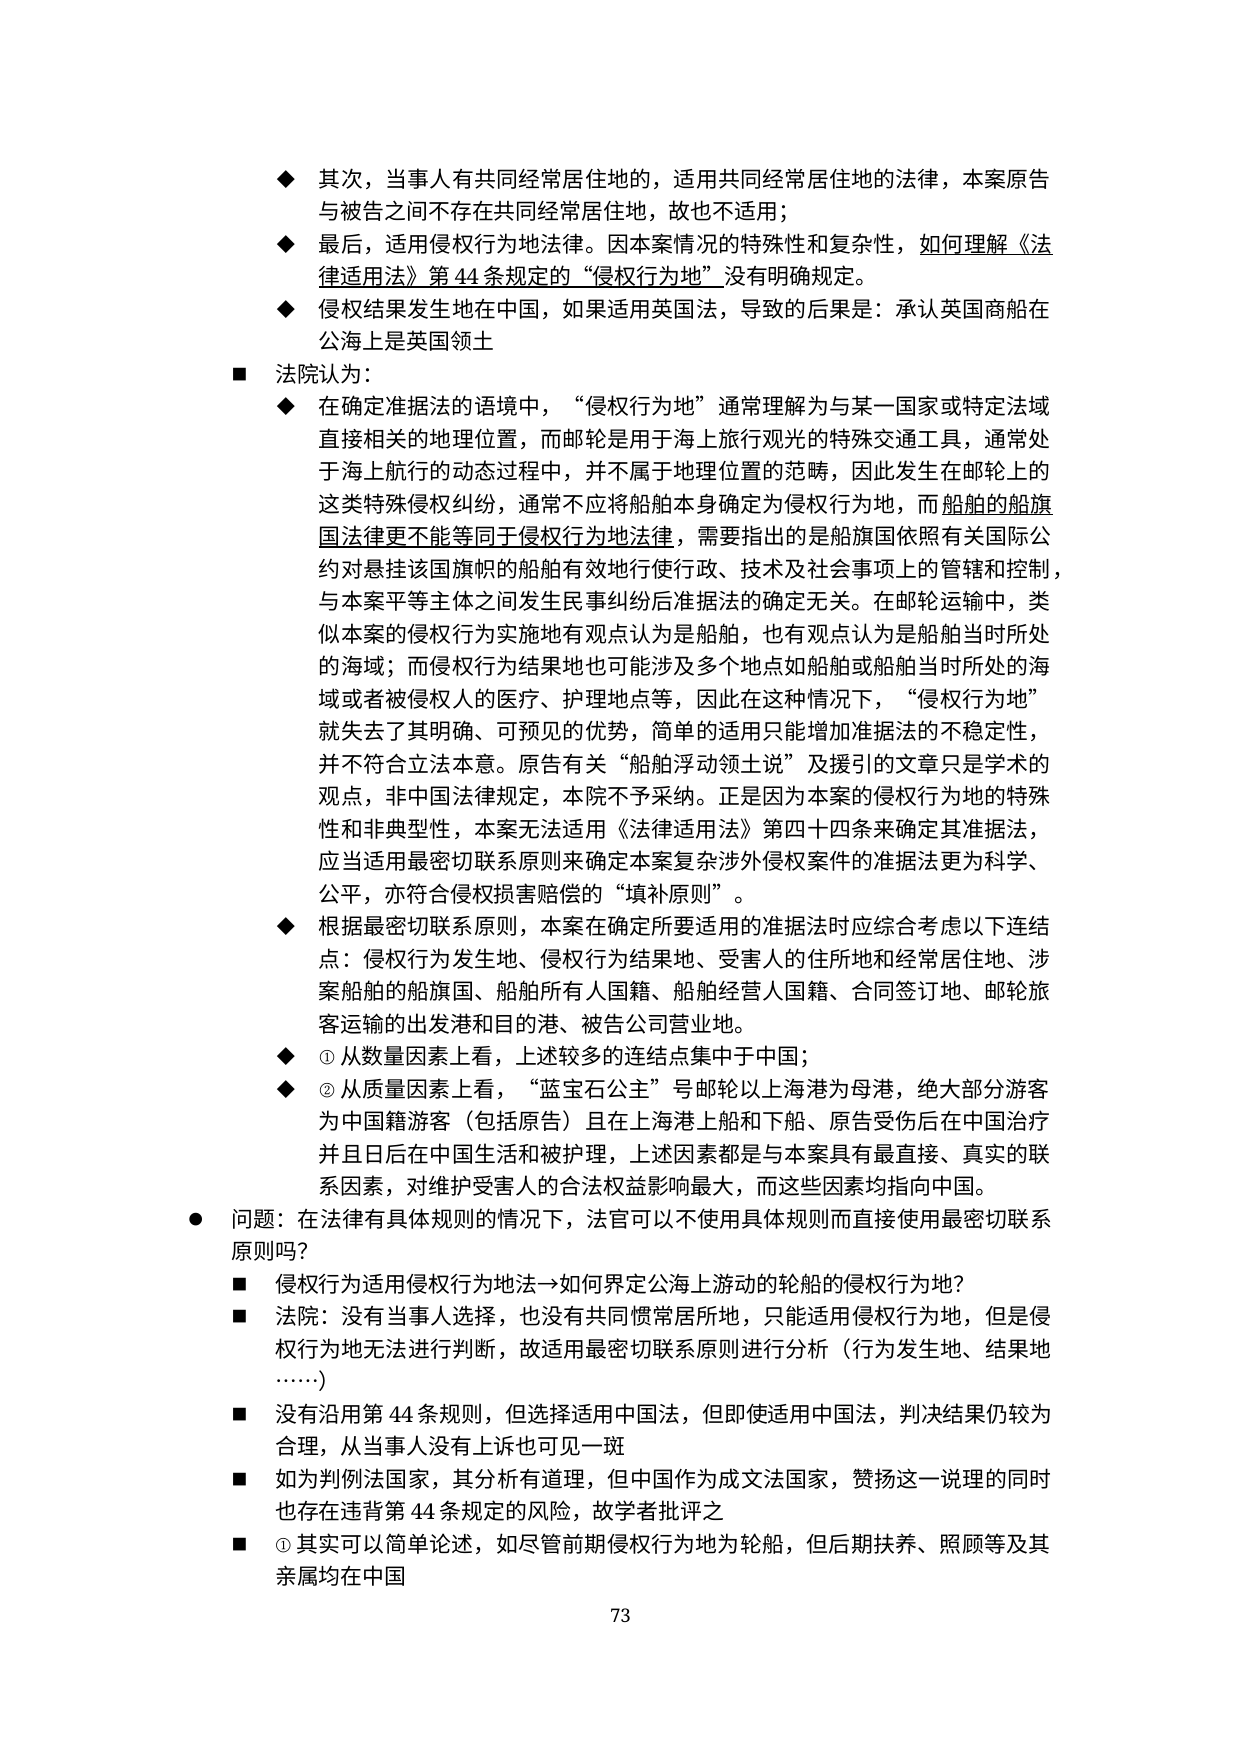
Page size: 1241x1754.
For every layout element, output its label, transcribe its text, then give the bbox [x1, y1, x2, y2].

list 其次，当事人有共同经常居住地的，适用共同经常居住地的法律，本案原告与被告之间不存在共同经常居住地，故也不适用； [275, 161, 1053, 226]
list 问题：在法律有具体规则的情况下，法官可以不使用具体规则而直接使用最密切联系原则吗？ [187, 1201, 1053, 1266]
list ①从数量因素上看，上述较多的连结点集中于中国； [275, 1039, 1053, 1071]
list 在确定准据法的语境中，“侵权行为地”通常理解为与某一国家或特定法域直接相关的地理位置，而邮轮是用于海上旅行观光的特殊交通工具，通常处于海上航行的动态过程中，并不属于地理位置的范畴，因此发生在邮轮上的这类特殊侵权纠纷，通常不应将船舶本身确定为侵权行为地，而船舶的船旗国法律更不能等同于侵权行为地法律，需要指出的是船旗国依照有关国际公约对悬挂该国旗帜的船舶有效地行使行政、技术及社会事项上的管辖和控制，与本案平等主体之间发生民事纠纷后准据法的确定无关。在邮轮运输中，类似本案的侵权行为实施地有观点认为是船舶，也有观点认为是船舶当时所处的海域；而侵权行为结果地也可能涉及多个地点如船舶或船舶当时所处的海域或者被侵权人的医疗、护理地点等，因此在这种情况下，“侵权行为地”就失去了其明确、可预见的优势，简单的适用只能增加准据法的不稳定性，并不符合立法本意。原告有关“船舶浮动领土说”及援引的文章只是学术的观点，非中国法律规定，本院不予采纳。正是因为本案的侵权行为地的特殊性和非典型性，本案无法适用《法律适用法》第四十四条来确定其准据法，应当适用最密切联系原则来确定本案复杂涉外侵权案件的准据法更为科学、公平，亦符合侵权损害赔偿的“填补原则”。 [275, 389, 1053, 909]
list ①其实可以简单论述，如尽管前期侵权行为地为轮船，但后期扶养、照顾等及其亲属均在中国 [231, 1526, 1053, 1591]
list 根据最密切联系原则，本案在确定所要适用的准据法时应综合考虑以下连结点：侵权行为发生地、侵权行为结果地、受害人的住所地和经常居住地、涉案船舶的船旗国、船舶所有人国籍、船舶经营人国籍、合同签订地、邮轮旅客运输的出发港和目的港、被告公司营业地。 [275, 909, 1053, 1039]
list 法院认为： [231, 356, 1053, 389]
list 最后，适用侵权行为地法律。因本案情况的特殊性和复杂性，如何理解《法律适用法》第44条规定的“侵权行为地”没有明确规定。 [275, 226, 1053, 291]
list 侵权结果发生地在中国，如果适用英国法，导致的后果是：承认英国商船在公海上是英国领土 [275, 291, 1053, 356]
list ②从质量因素上看，“蓝宝石公主”号邮轮以上海港为母港，绝大部分游客为中国籍游客（包括原告）且在上海港上船和下船、原告受伤后在中国治疗并且日后在中国生活和被护理，上述因素都是与本案具有最直接、真实的联系因素，对维护受害人的合法权益影响最大，而这些因素均指向中国。 [275, 1071, 1053, 1201]
list 侵权行为适用侵权行为地法→如何界定公海上游动的轮船的侵权行为地？ [231, 1266, 1053, 1299]
list 没有沿用第44条规则，但选择适用中国法，但即使适用中国法，判决结果仍较为合理，从当事人没有上诉也可见一斑 [231, 1396, 1053, 1461]
list 如为判例法国家，其分析有道理，但中国作为成文法国家，赞扬这一说理的同时也存在违背第44条规定的风险，故学者批评之 [231, 1461, 1053, 1526]
list 法院：没有当事人选择，也没有共同惯常居所地，只能适用侵权行为地，但是侵权行为地无法进行判断，故适用最密切联系原则进行分析（行为发生地、结果地……） [231, 1299, 1053, 1396]
